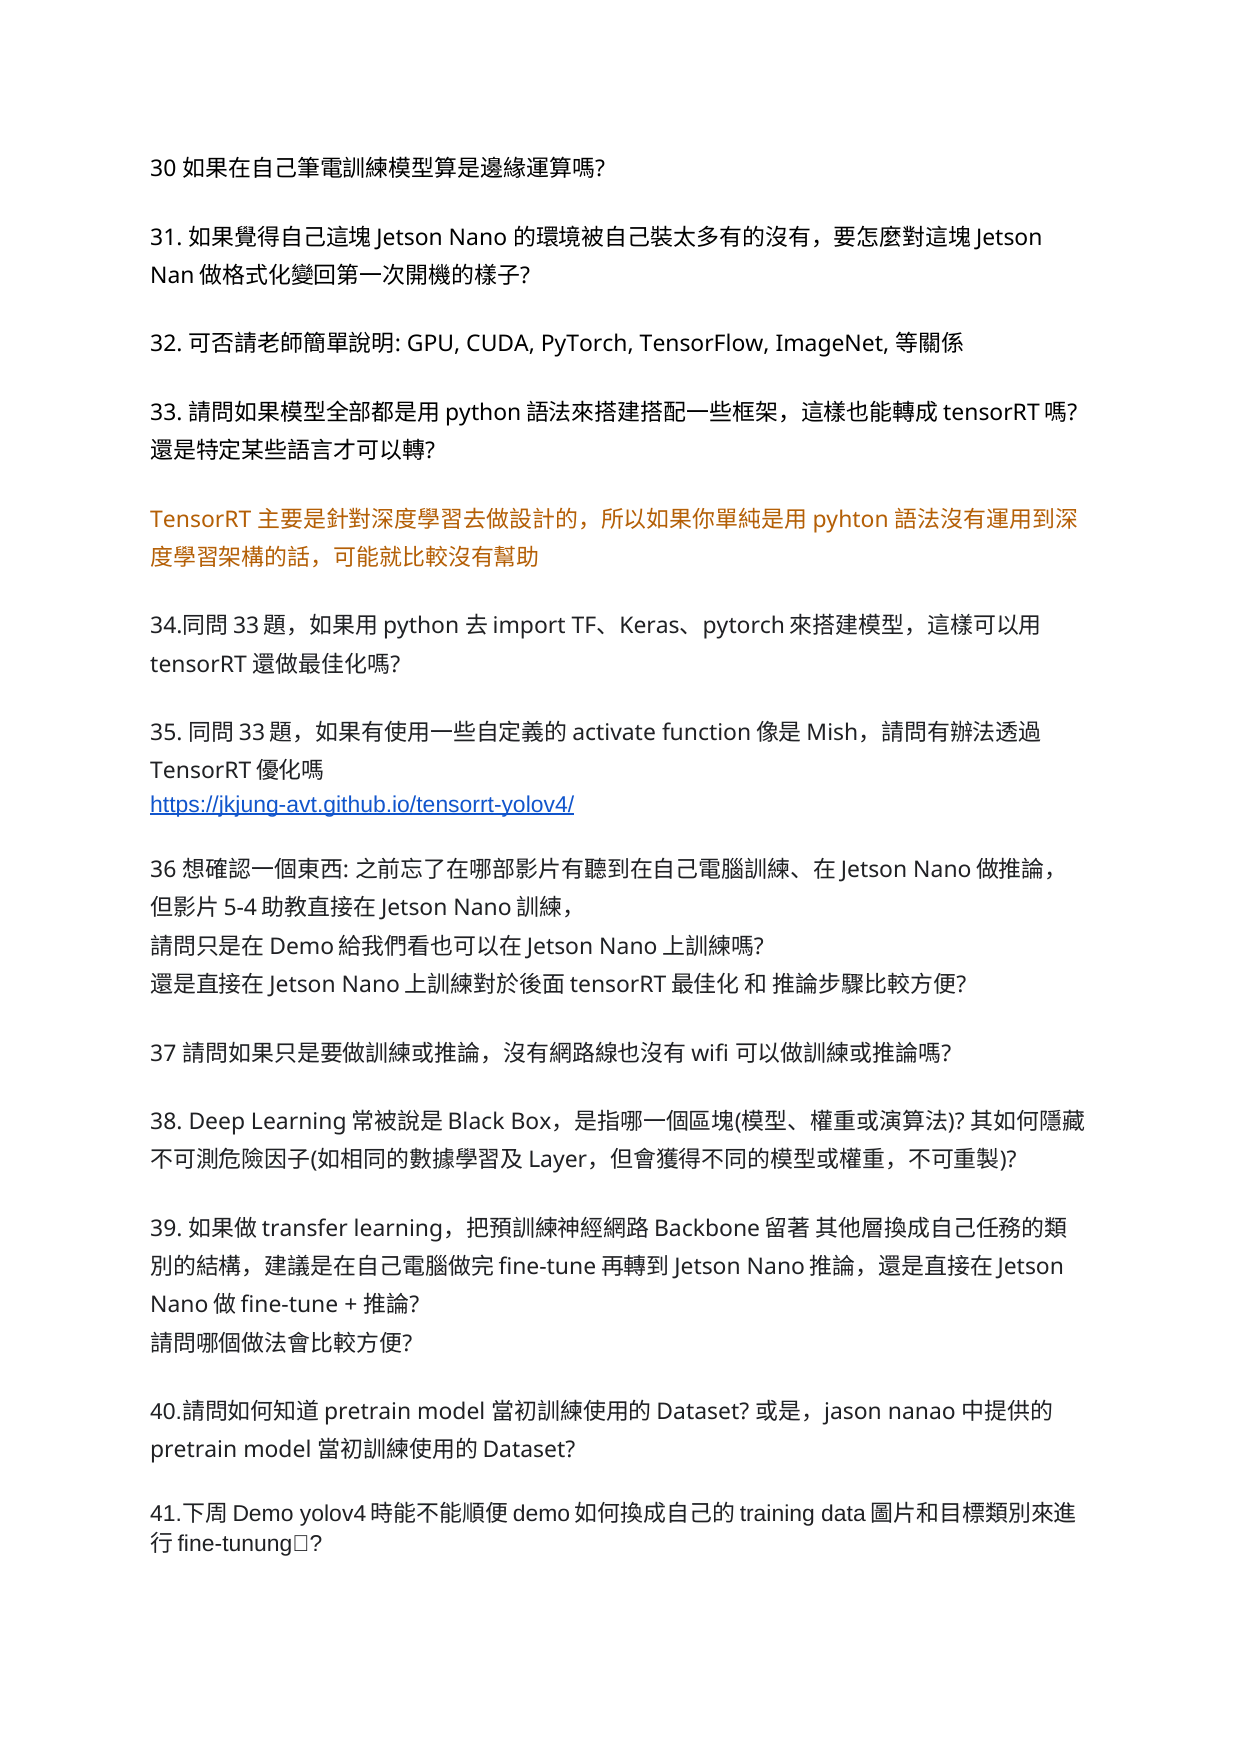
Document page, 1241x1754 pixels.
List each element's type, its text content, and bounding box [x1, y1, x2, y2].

text TensorRT 主要是針對深度學習去做設計的，所以如果你單純是用 pyhton 語法沒有運用到深度學習架構的話，可能就比較沒有幫助 [150, 501, 1090, 572]
text 還是直接在Jetson Nano上訓練對於後面tensorRT最佳化 和 推論步驟比較方便? [150, 966, 1090, 999]
text 36 想確認一個東西: 之前忘了在哪部影片有聽到在自己電腦訓練、在Jetson Nano做推論，但影片5-4助教直接在Jetson Nano訓練， [150, 851, 1090, 922]
text 33. 請問如果模型全部都是用python語法來搭建搭配一些框架，這樣也能轉成tensorRT嗎? 還是特定某些語言才可以轉? [150, 394, 1090, 465]
text 32. 可否請老師簡單說明: GPU, CUDA, PyTorch, TensorFlow, ImageNet, 等關係 [150, 325, 1090, 359]
text 30 如果在自己筆電訓練模型算是邊緣運算嗎? [150, 150, 1090, 183]
text 38. Deep Learning常被說是Black Box，是指哪一個區塊(模型、權重或演算法)? 其如何隱藏不可測危險因子(如相同的數據學習及Layer，但會獲得不同的模型或權重，不可重製)? [150, 1103, 1090, 1174]
text 請問哪個做法會比較方便? [150, 1324, 1090, 1358]
text 40.請問如何知道pretrain model 當初訓練使用的Dataset? 或是，jason nanao 中提供的pretrain model 當初訓練使用的Dataset? [150, 1393, 1090, 1464]
text 35. 同問33題，如果有使用一些自定義的activate function像是Mish，請問有辦法透過TensorRT優化嗎 [150, 714, 1090, 786]
text 37 請問如果只是要做訓練或推論，沒有網路線也沒有wifi 可以做訓練或推論嗎? [150, 1034, 1090, 1068]
text 31. 如果覺得自己這塊Jetson Nano 的環境被自己裝太多有的沒有，要怎麼對這塊Jetson Nan做格式化變回第一次開機的樣子? [150, 218, 1090, 290]
text 請問只是在Demo給我們看也可以在Jetson Nano上訓練嗎? [150, 927, 1090, 961]
text 34.同問33題，如果用python 去import TF、Keras、pytorch來搭建模型，這樣可以用tensorRT 還做最佳化嗎? [150, 607, 1090, 679]
text 39. 如果做transfer learning，把預訓練神經網路Backbone留著 其他層換成自己任務的類別的結構，建議是在自己電腦做完fine-tune再轉到Jetson Nano推論，還是直接在Jetson Nano做fine-tune + 推論? [150, 1210, 1090, 1319]
text 41.下周Demo yolov4時能不能順便demo如何換成自己的training data圖片和目標類別來進行fine-tunung🙏? [150, 1500, 1090, 1556]
text https://jkjung-avt.github.io/tensorrt-yolov4/ [150, 791, 1090, 817]
